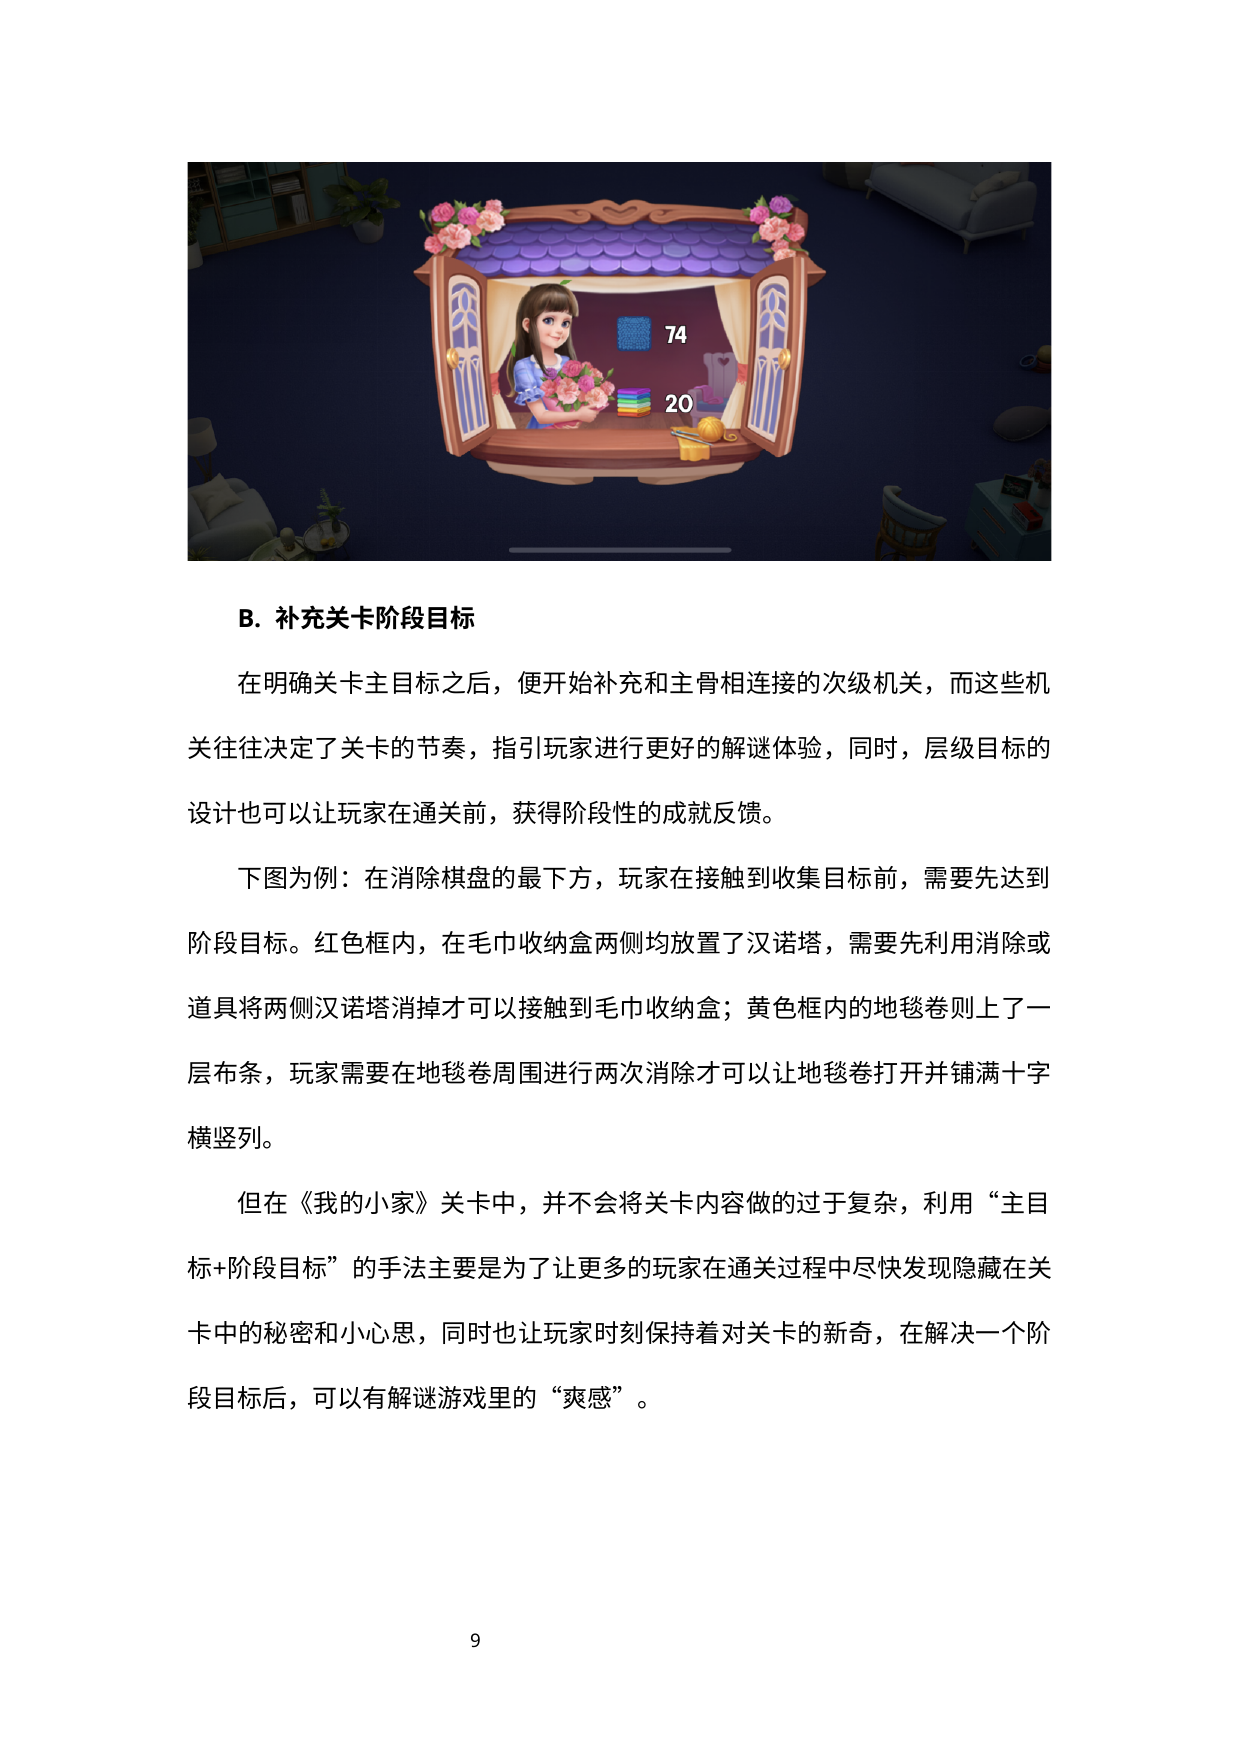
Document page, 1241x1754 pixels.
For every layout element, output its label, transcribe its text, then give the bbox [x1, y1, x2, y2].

text 在明确关卡主目标之后，便开始补充和主骨相连接的次级机关，而这些机关往往决定了关卡的节奏，指引玩家进行更好的解谜体验，同时，层级目标的设计也可以让玩家在通关前，获得阶段性的成就反馈。 [187, 649, 1053, 844]
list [187, 162, 1053, 584]
text 但在《我的小家》关卡中，并不会将关卡内容做的过于复杂，利用“主目标+阶段目标”的手法主要是为了让更多的玩家在通关过程中尽快发现隐藏在关卡中的秘密和小心思，同时也让玩家时刻保持着对关卡的新奇，在解决一个阶段目标后，可以有解谜游戏里的“爽感”。 [187, 1169, 1053, 1429]
list 补充关卡阶段目标 [187, 584, 1053, 649]
picture [187, 162, 1052, 561]
text 下图为例：在消除棋盘的最下方，玩家在接触到收集目标前，需要先达到阶段目标。红色框内，在毛巾收纳盒两侧均放置了汉诺塔，需要先利用消除或道具将两侧汉诺塔消掉才可以接触到毛巾收纳盒；黄色框内的地毯卷则上了一层布条，玩家需要在地毯卷周围进行两次消除才可以让地毯卷打开并铺满十字横竖列。 [187, 844, 1053, 1169]
